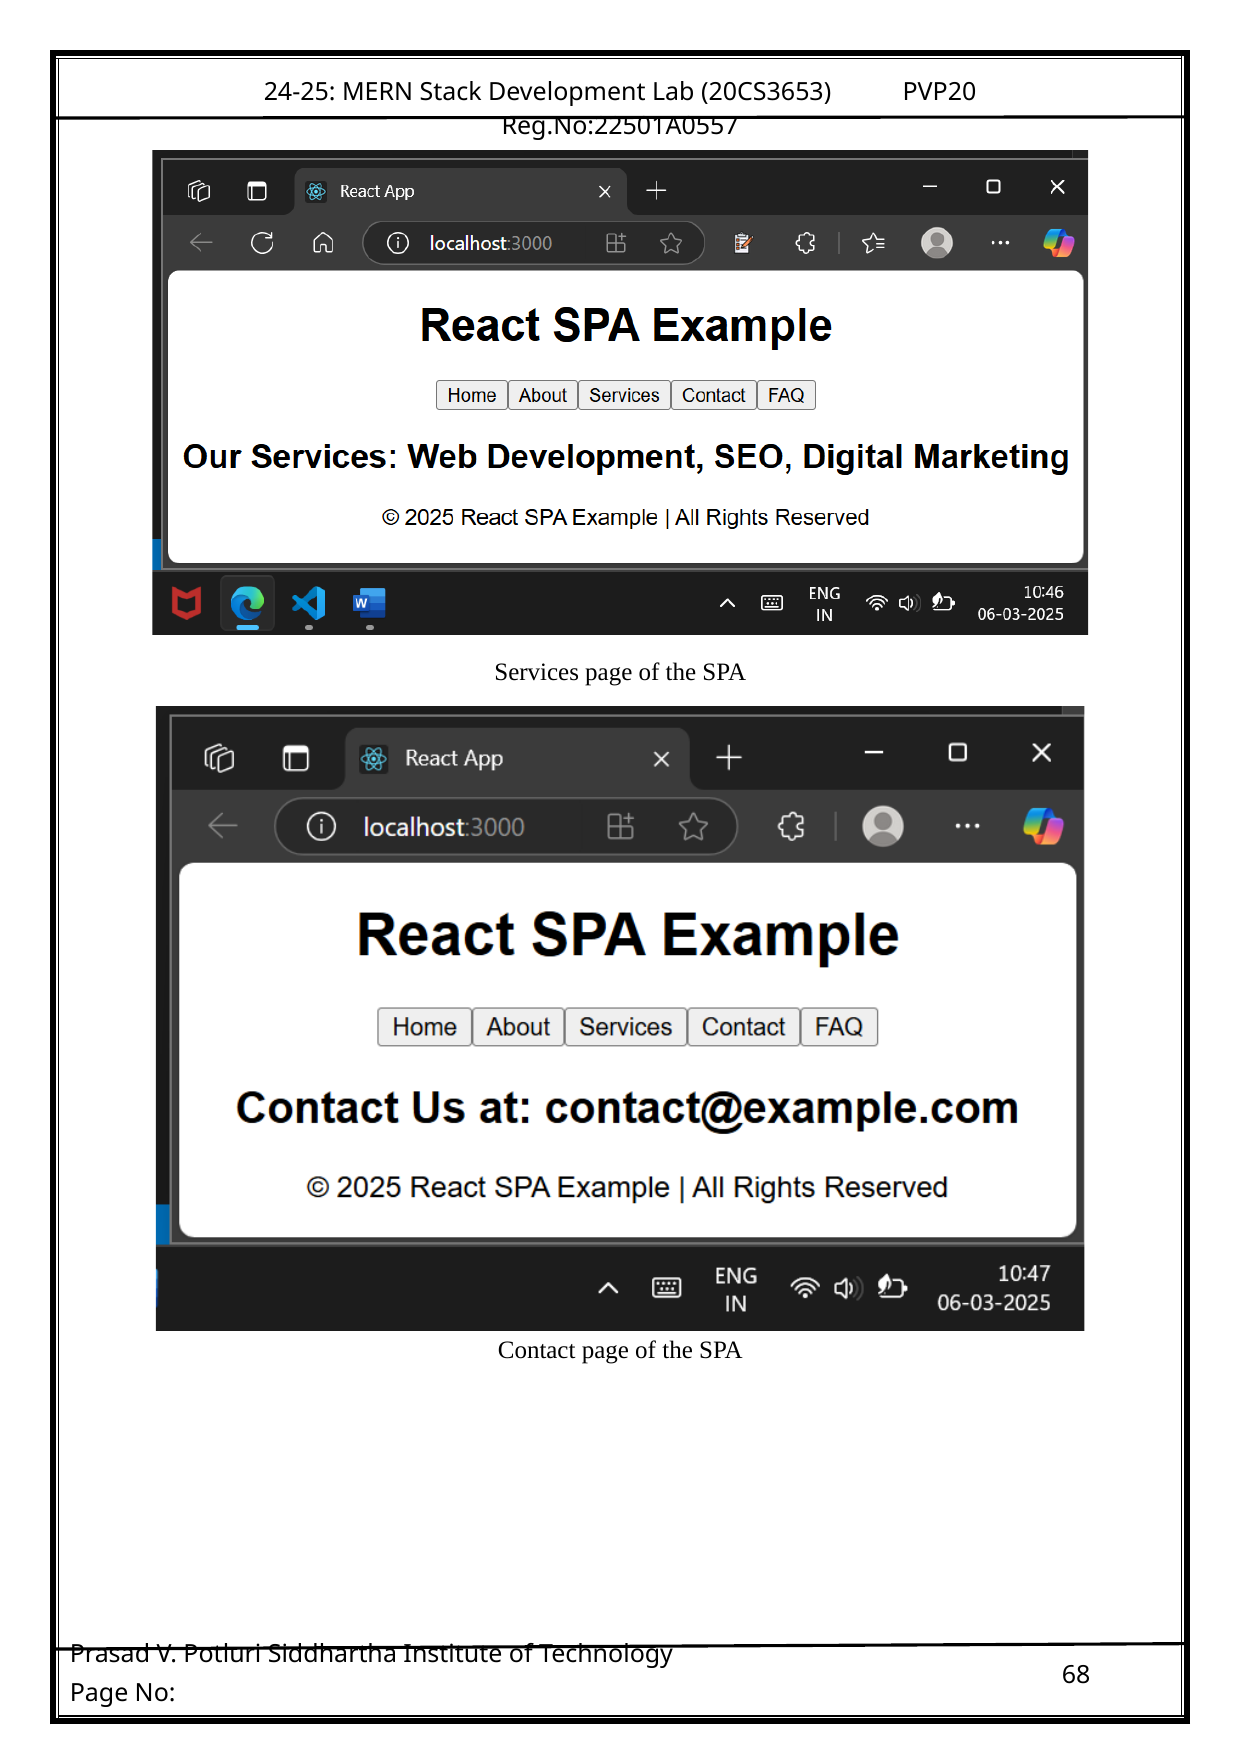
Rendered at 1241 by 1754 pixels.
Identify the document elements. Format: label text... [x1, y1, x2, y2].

text Services page of the SPA [150, 657, 1090, 686]
picture [155, 706, 1085, 1331]
picture [152, 150, 1089, 635]
